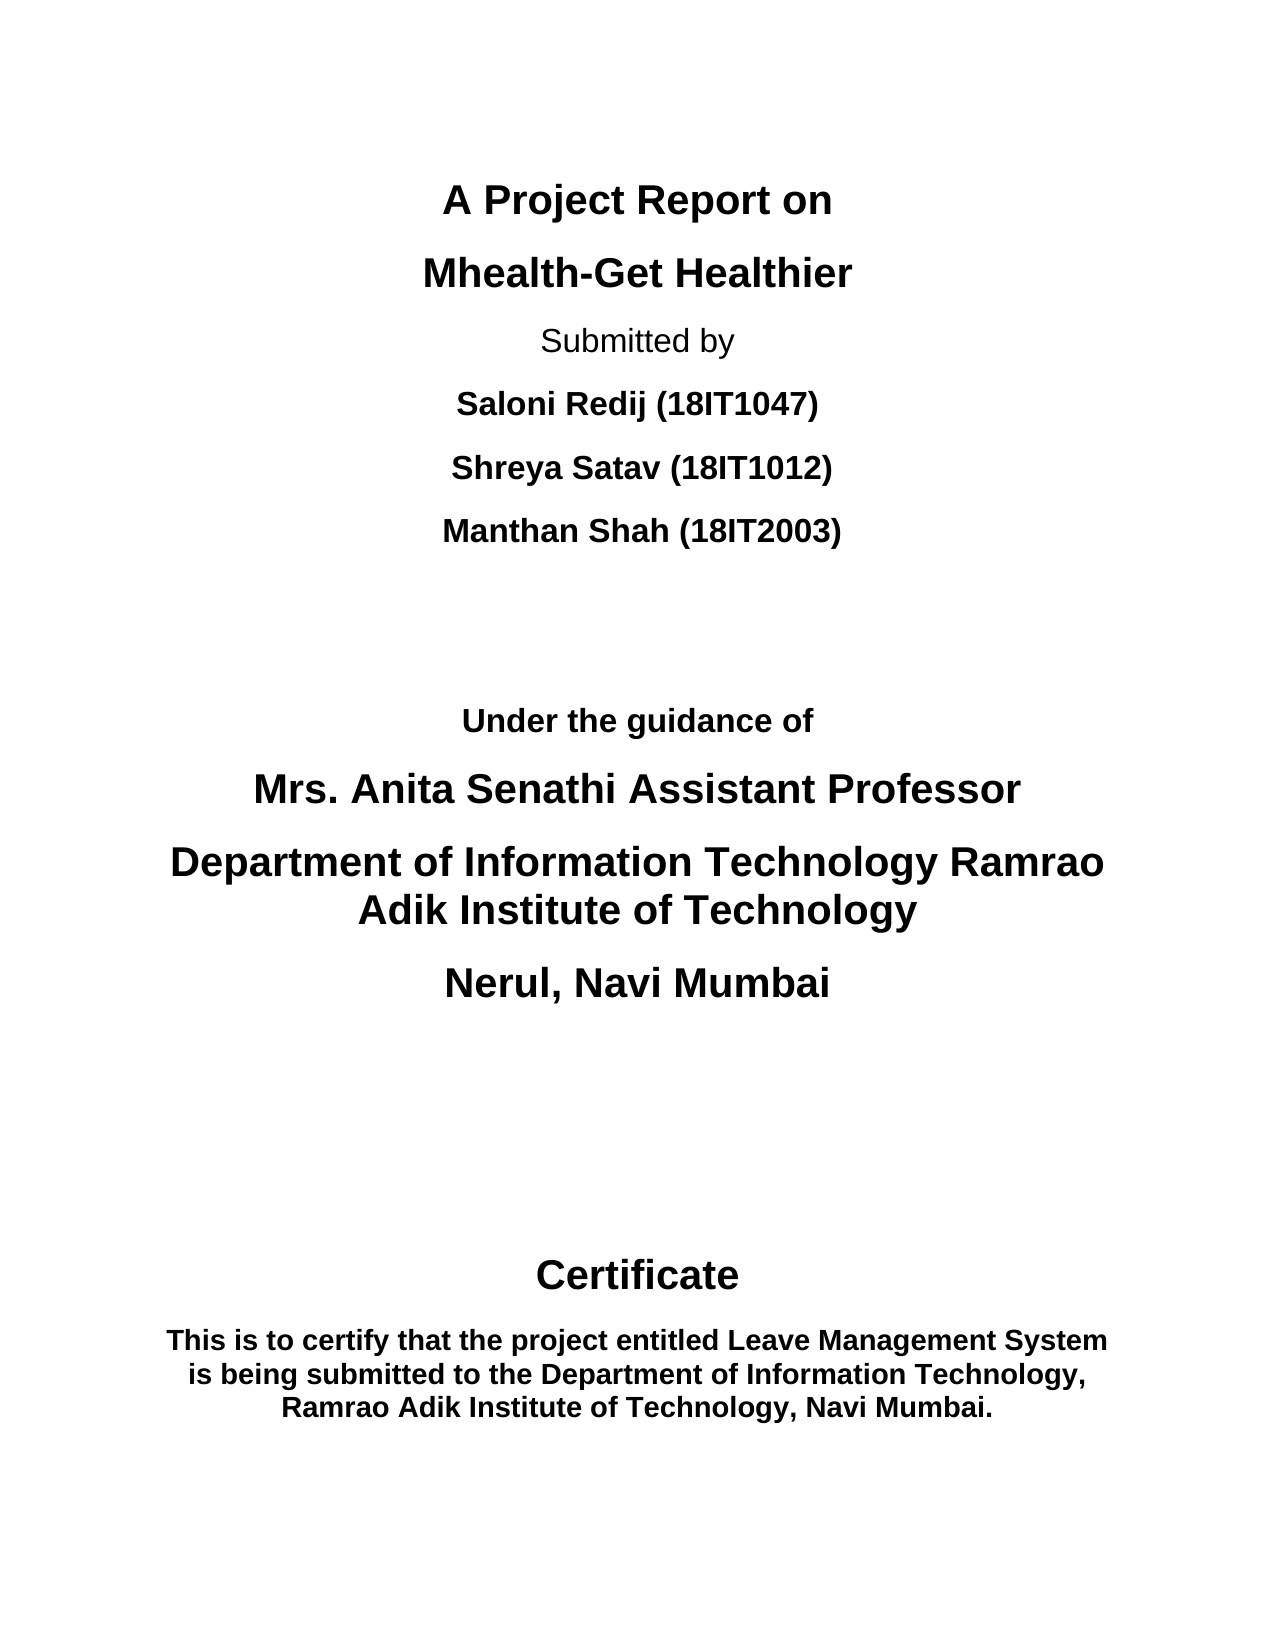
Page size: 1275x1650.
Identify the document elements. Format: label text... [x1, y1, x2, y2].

text Mrs. Anita Senathi Assistant Professor [150, 765, 1125, 813]
text This is to certify that the project entitled Leave Management System is being submitted to the Department of Information Technology, Ramrao Adik Institute of Technology, Navi Mumbai. [150, 1323, 1125, 1424]
text Submitted by [150, 321, 1125, 359]
text Saloni Redij (18IT1047) [150, 384, 1125, 423]
text Under the guidance of [150, 701, 1125, 740]
text Certificate [150, 1250, 1125, 1298]
text A Project Report on [150, 175, 1125, 223]
text Mhealth-Get Healthier [150, 248, 1125, 296]
text Department of Information Technology Ramrao Adik Institute of Technology [150, 838, 1125, 934]
text Shreya Satav (18IT1012) [150, 448, 1125, 486]
text Nerul, Navi Mumbai [150, 959, 1125, 1007]
text Manthan Shah (18IT2003) [150, 511, 1125, 549]
